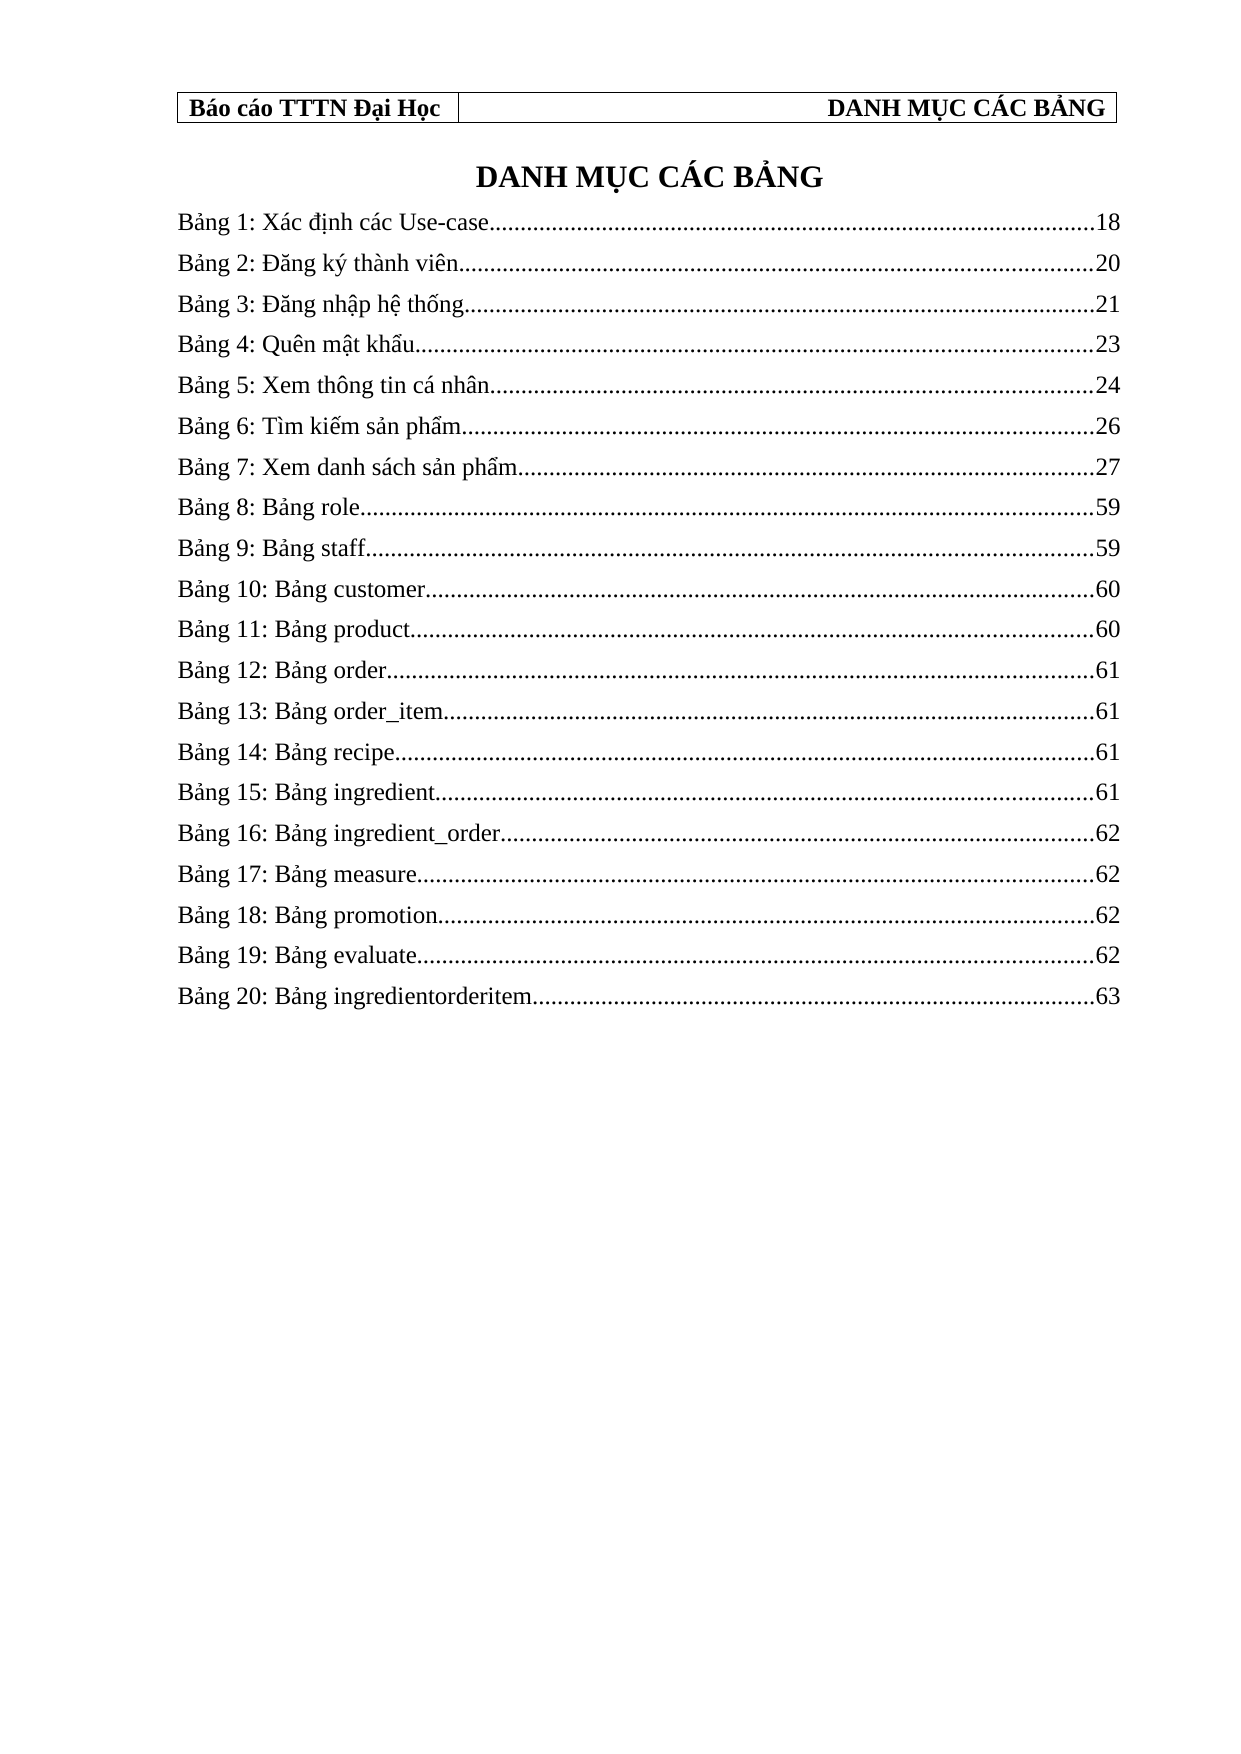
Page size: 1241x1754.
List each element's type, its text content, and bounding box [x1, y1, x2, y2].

text Bảng 4: Quên mật khẩu. 23 [177, 329, 1122, 358]
text Bảng 6: Tìm kiếm sản phẩm. 26 [177, 411, 1122, 440]
text Bảng 19: Bảng evaluate 62 [177, 940, 1122, 969]
text Bảng 3: Đăng nhập hệ thống. 21 [177, 289, 1122, 317]
text Bảng 13: Bảng order_item 61 [177, 696, 1122, 725]
text Bảng 2: Đăng ký thành viên. 20 [177, 248, 1122, 277]
text DANH MỤC CÁC BẢNG [177, 158, 1122, 194]
text Bảng 11: Bảng product 60 [177, 614, 1122, 643]
text Bảng 5: Xem thông tin cá nhân. 24 [177, 370, 1122, 399]
text Bảng 20: Bảng ingredientorderitem 63 [177, 981, 1122, 1010]
text Bảng 14: Bảng recipe 61 [177, 737, 1122, 766]
text Bảng 16: Bảng ingredient_order 62 [177, 818, 1122, 847]
text Bảng 7: Xem danh sách sản phẩm. 27 [177, 452, 1122, 480]
text Bảng 15: Bảng ingredient 61 [177, 777, 1122, 806]
text Bảng 10: Bảng customer 60 [177, 574, 1122, 603]
text Bảng 1: Xác định các Use-case. 18 [177, 207, 1122, 236]
text Bảng 12: Bảng order 61 [177, 655, 1122, 684]
text Bảng 17: Bảng measure 62 [177, 859, 1122, 888]
text Bảng 9: Bảng staff 59 [177, 533, 1122, 562]
text Bảng 8: Bảng role 59 [177, 492, 1122, 521]
text Bảng 18: Bảng promotion 62 [177, 900, 1122, 928]
